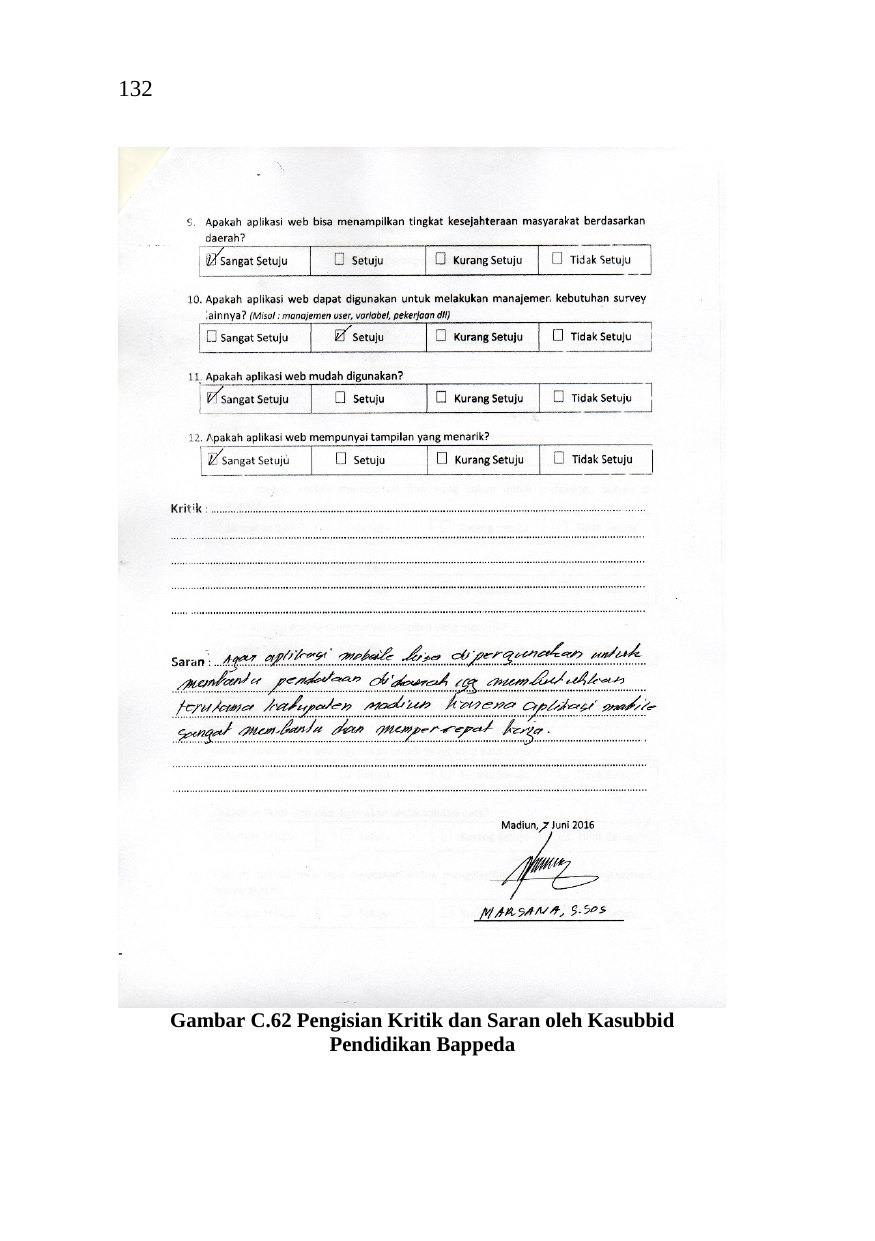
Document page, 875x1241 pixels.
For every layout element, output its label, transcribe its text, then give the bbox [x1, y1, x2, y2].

picture [118, 147, 727, 1008]
text Gambar C.4 Pengisian Kritik dan Saran oleh Kasubbid Pendidikan Bappeda [118, 1008, 726, 1056]
